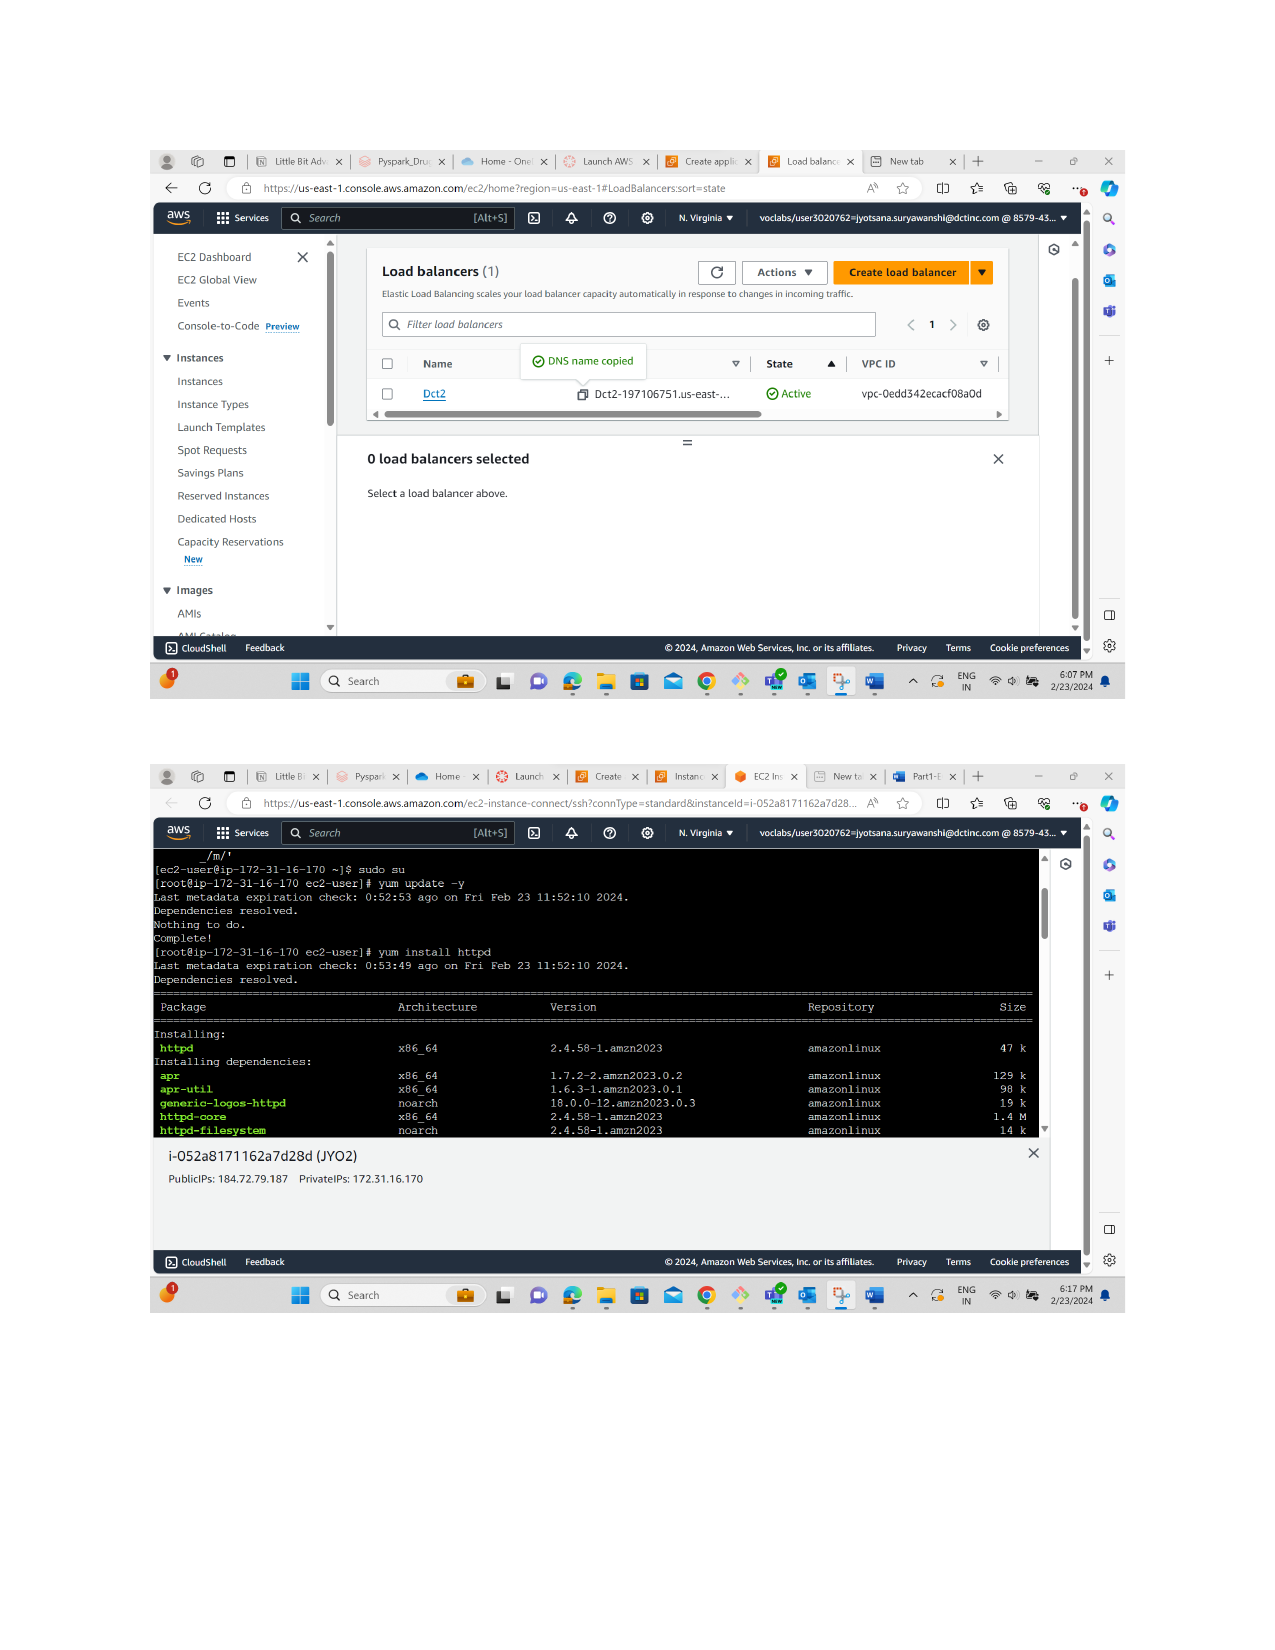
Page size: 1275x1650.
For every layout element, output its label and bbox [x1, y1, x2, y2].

picture [150, 764, 1125, 1313]
picture [150, 150, 1125, 699]
